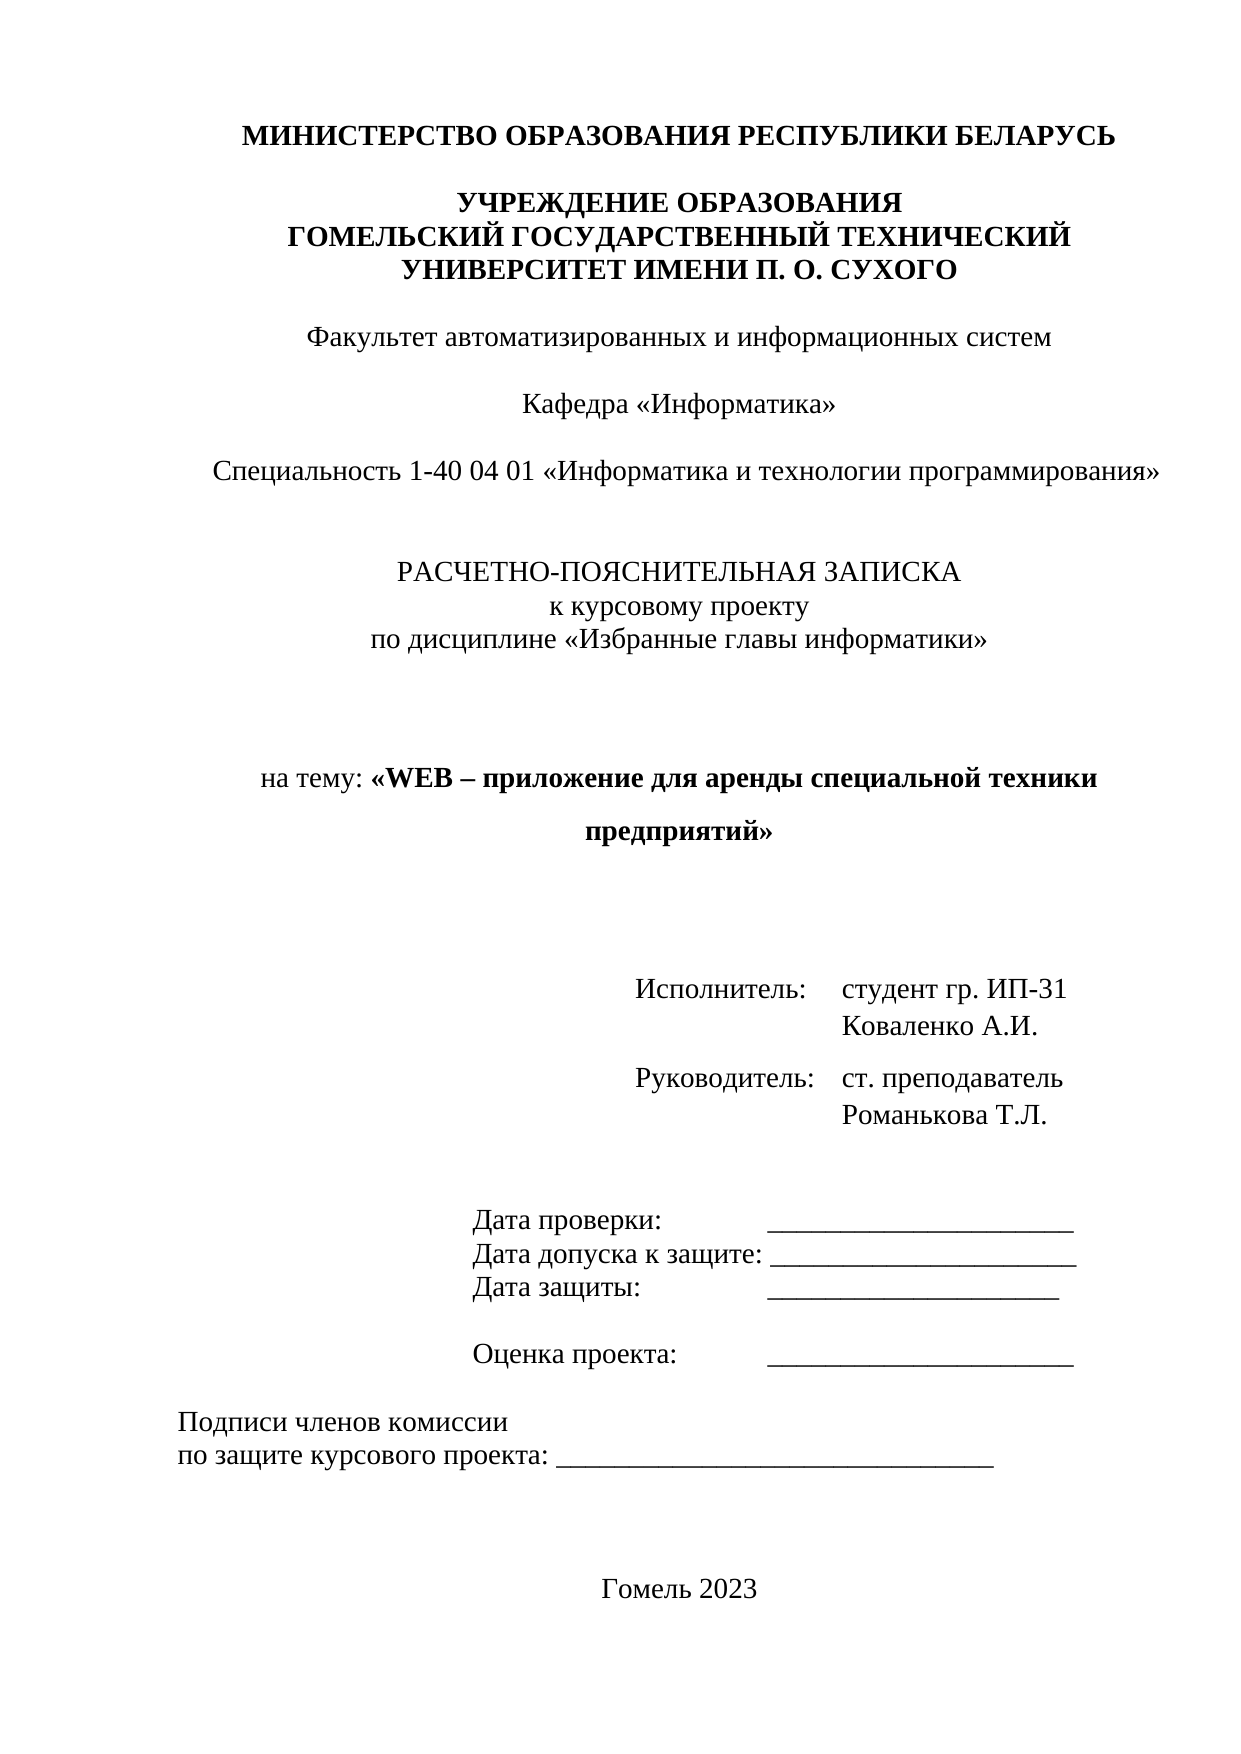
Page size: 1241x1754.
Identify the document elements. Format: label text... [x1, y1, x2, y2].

text Подписи членов комиссии [177, 1404, 1181, 1437]
text Дата проверки: _____________________ [398, 1202, 1181, 1236]
text Исполнитель: студент гр. ИП-31 Коваленко А.И. [635, 972, 1107, 1041]
text Кафедра «Информатика» [177, 386, 1181, 420]
text УЧРЕЖДЕНИЕ ОБРАЗОВАНИЯ [177, 185, 1181, 219]
text по защите курсового проекта: ______________________________ [177, 1437, 1181, 1471]
text к курсовому проекту [177, 588, 1181, 621]
text Факультет автоматизированных и информационных систем [177, 319, 1181, 353]
text предприятий» [177, 813, 1181, 847]
text Специальность 1-40 04 01 «Информатика и технологии программирования» [177, 453, 1181, 487]
text Дата допуска к защите: _____________________ [398, 1236, 1181, 1269]
text на тему: «WEB – приложение для аренды специальной техники [177, 760, 1181, 794]
text ГОМЕЛЬСКИЙ ГОСУДАРСТВЕННЫЙ ТЕХНИЧЕСКИЙ [177, 219, 1181, 252]
text УНИВЕРСИТЕТ ИМЕНИ П. О. СУХОГО [177, 252, 1181, 286]
text Романькова Т.Л. [635, 1097, 1166, 1130]
text Дата защиты: ____________________ [398, 1269, 1181, 1303]
text Оценка проекта: _____________________ [398, 1337, 1181, 1370]
text РАСЧЕТНО-ПОЯСНИТЕЛЬНАЯ ЗАПИСКА [177, 554, 1181, 588]
text по дисциплине «Избранные главы информатики» [177, 621, 1181, 655]
text МИНИСТЕРСТВО ОБРАЗОВАНИЯ РЕСПУБЛИКИ БЕЛАРУСЬ [177, 118, 1181, 152]
text Руководитель: ст. преподаватель [635, 1061, 1166, 1094]
text Гомель 2023 [177, 1571, 1181, 1605]
